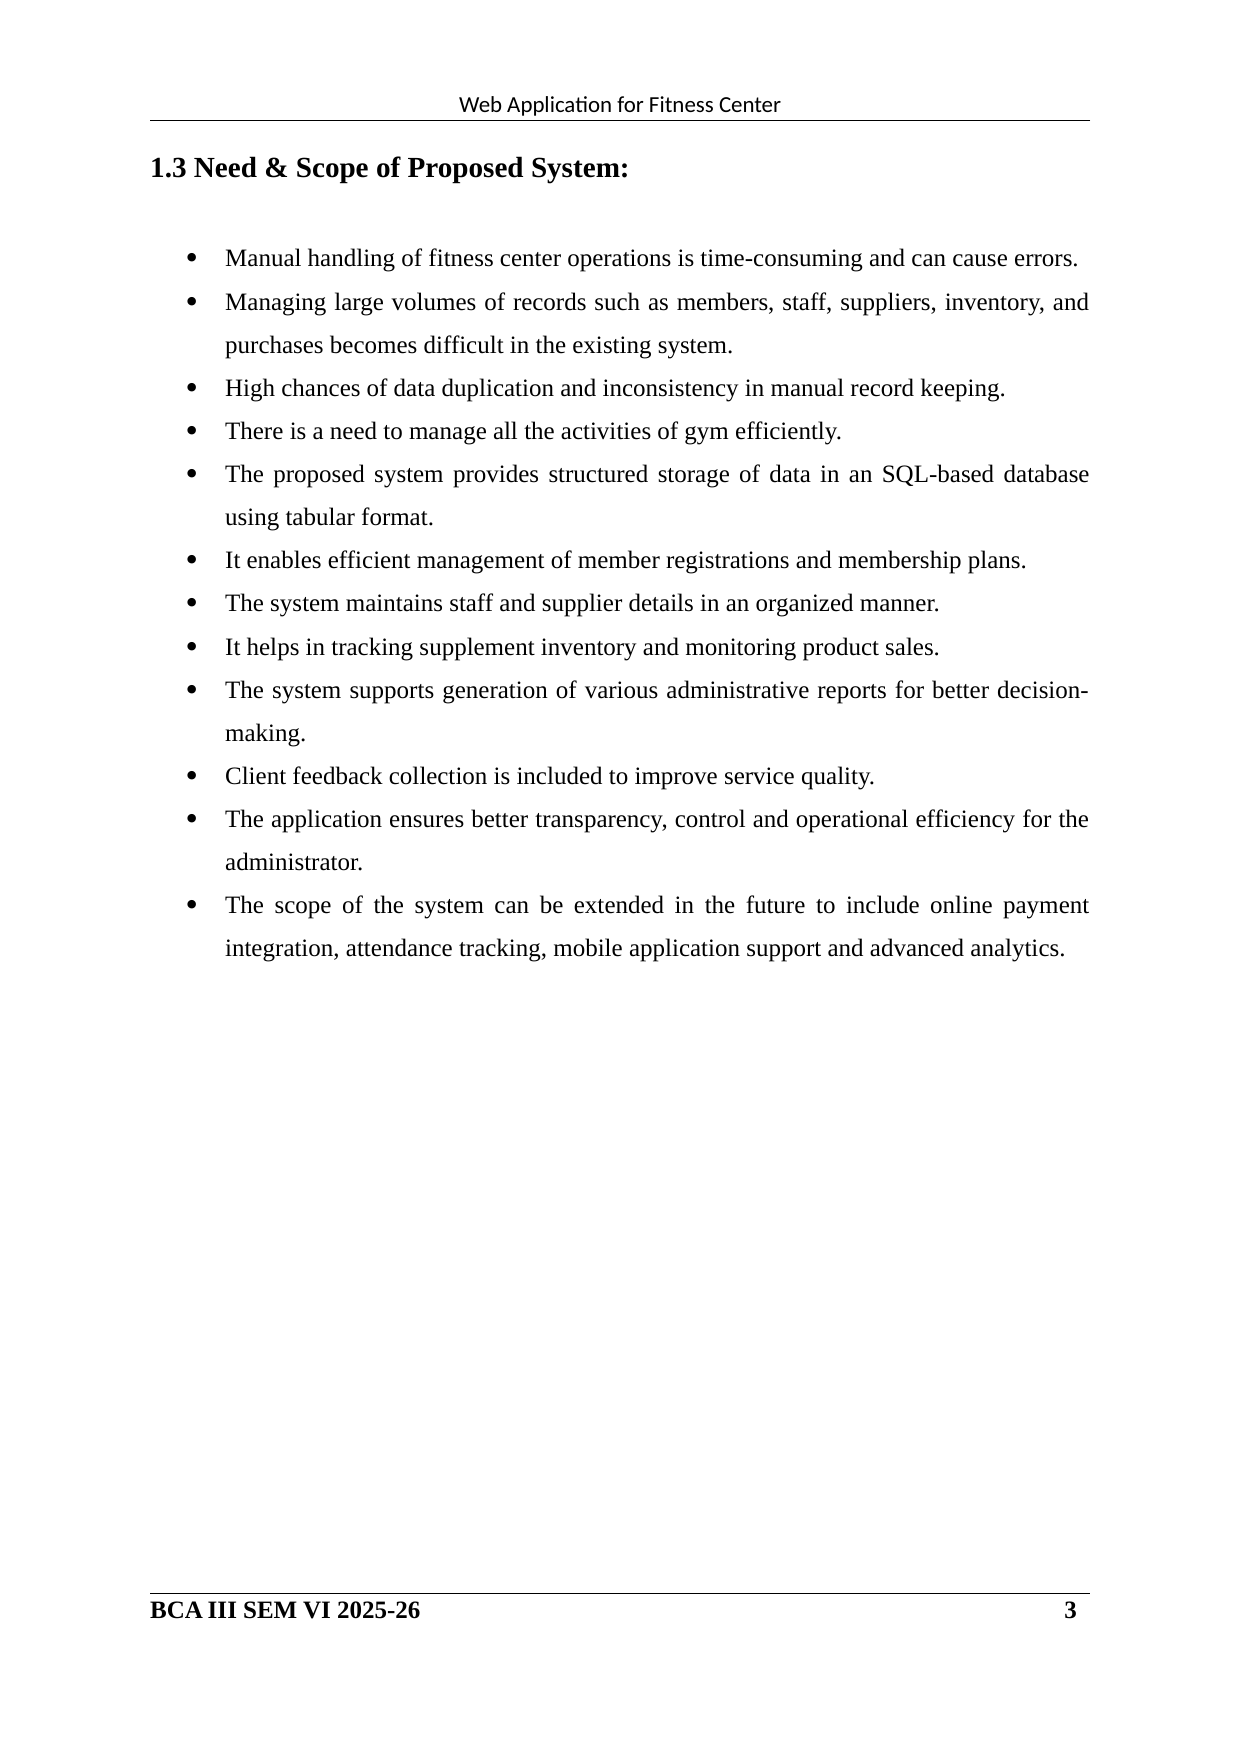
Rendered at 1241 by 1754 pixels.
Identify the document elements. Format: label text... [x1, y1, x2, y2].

list The system maintains staff and supplier details in an organized manner. [187, 588, 1090, 617]
list It helps in tracking supplement inventory and monitoring product sales. [187, 632, 1090, 660]
list The application ensures better transparency, control and operational efficiency for the administrator. [187, 804, 1090, 876]
list Managing large volumes of records such as members, staff, suppliers, inventory, and purchases becomes difficult in the existing system. [187, 287, 1090, 358]
list Manual handling of fitness center operations is time-consuming and can cause errors. [187, 243, 1090, 272]
list The proposed system provides structured storage of data in an SQL-based database using tabular format. [187, 459, 1090, 531]
list Need & Scope of Proposed System: [150, 150, 1090, 183]
list It enables efficient management of member registrations and membership plans. [187, 545, 1090, 574]
list Client feedback collection is included to improve service quality. [187, 761, 1090, 790]
list High chances of data duplication and inconsistency in manual record keeping. [187, 373, 1090, 402]
list The system supports generation of various administrative reports for better decision-making. [187, 675, 1090, 747]
list The scope of the system can be extended in the future to include online payment integration, attendance tracking, mobile application support and advanced analytics. [187, 890, 1090, 962]
list There is a need to manage all the activities of gym efficiently. [187, 416, 1090, 445]
